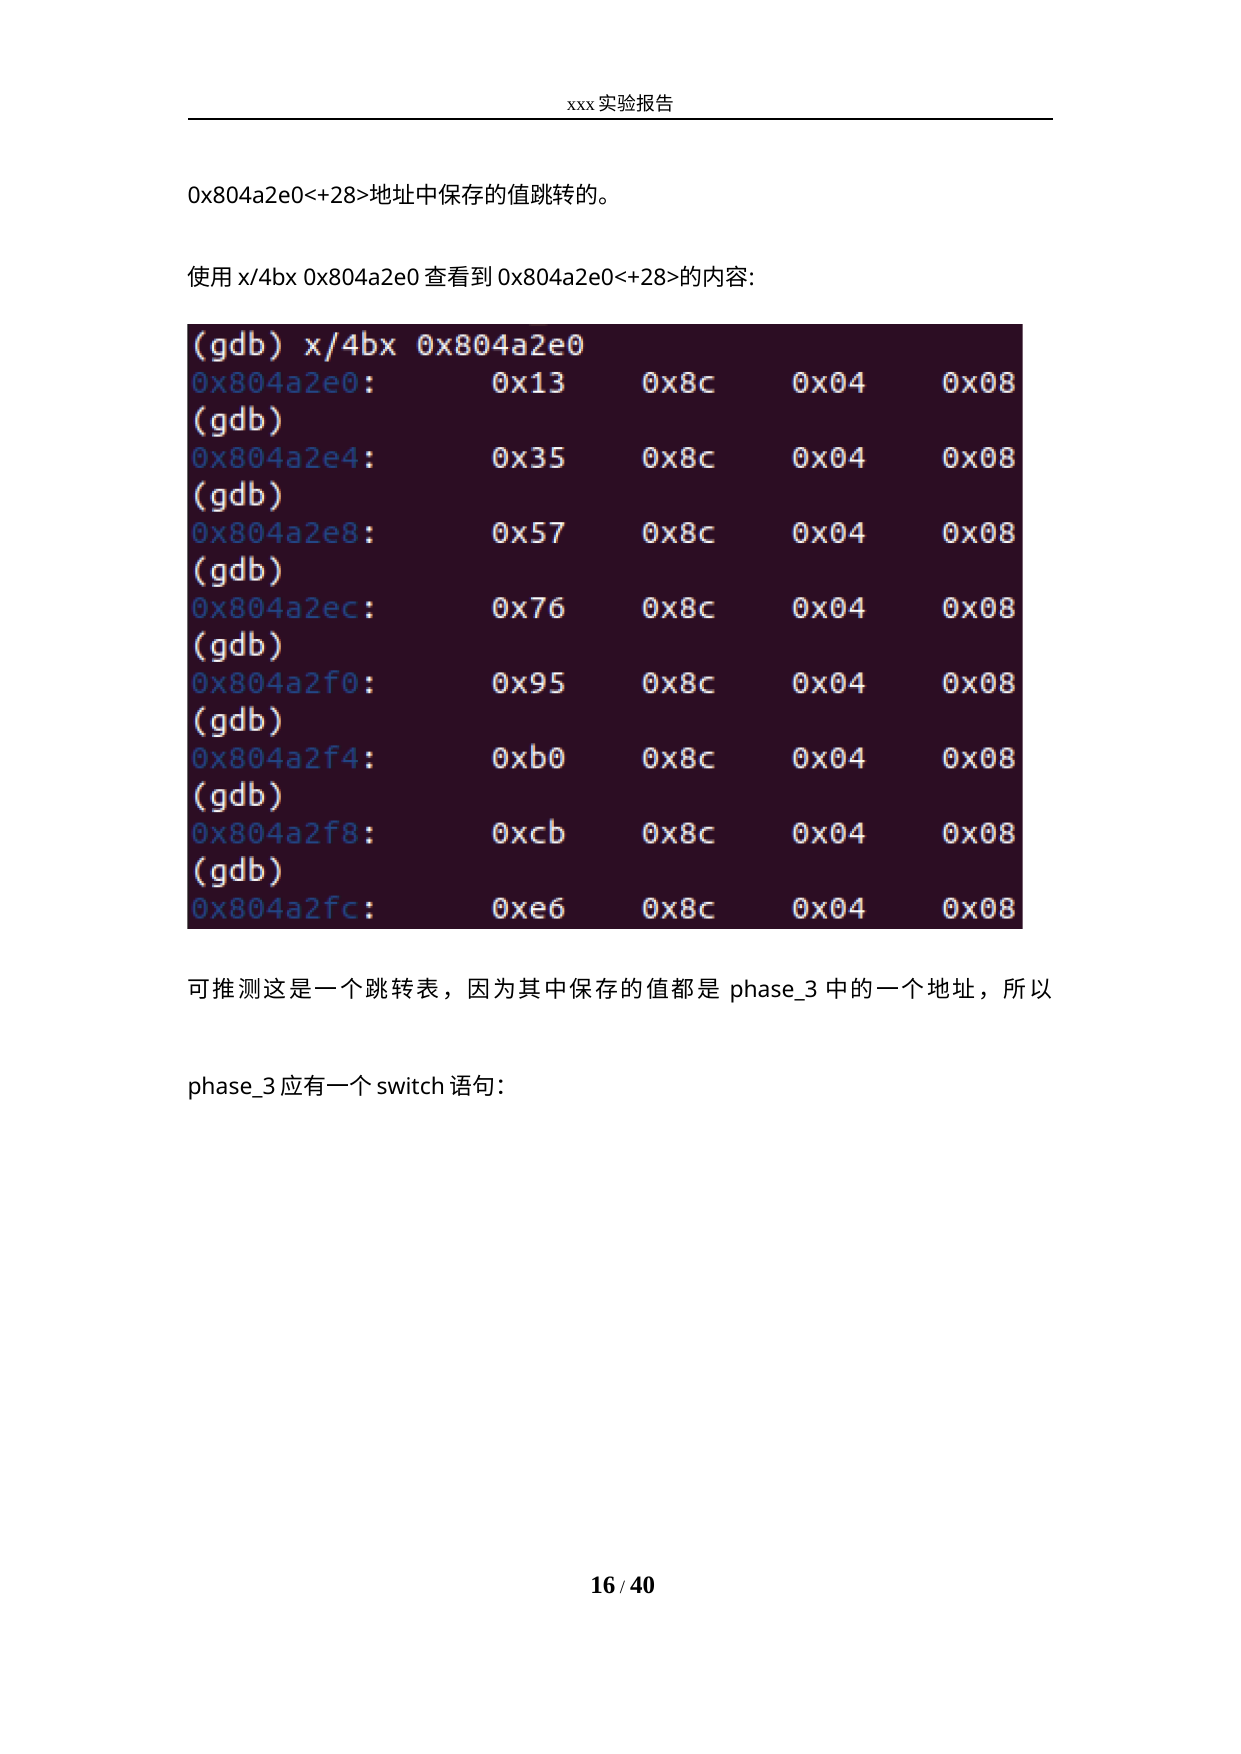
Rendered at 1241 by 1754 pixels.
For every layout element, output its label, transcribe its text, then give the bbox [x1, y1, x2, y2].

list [187, 161, 1053, 226]
list 可推测这是一个跳转表，因为其中保存的值都是phase_3中的一个地址，所以phase_3应有一个switch语句： [187, 954, 1053, 1117]
list 使用x/4bx 0x804a2e0查看到0x804a2e0<+28>的内容: [187, 243, 1053, 308]
picture [187, 324, 1023, 929]
